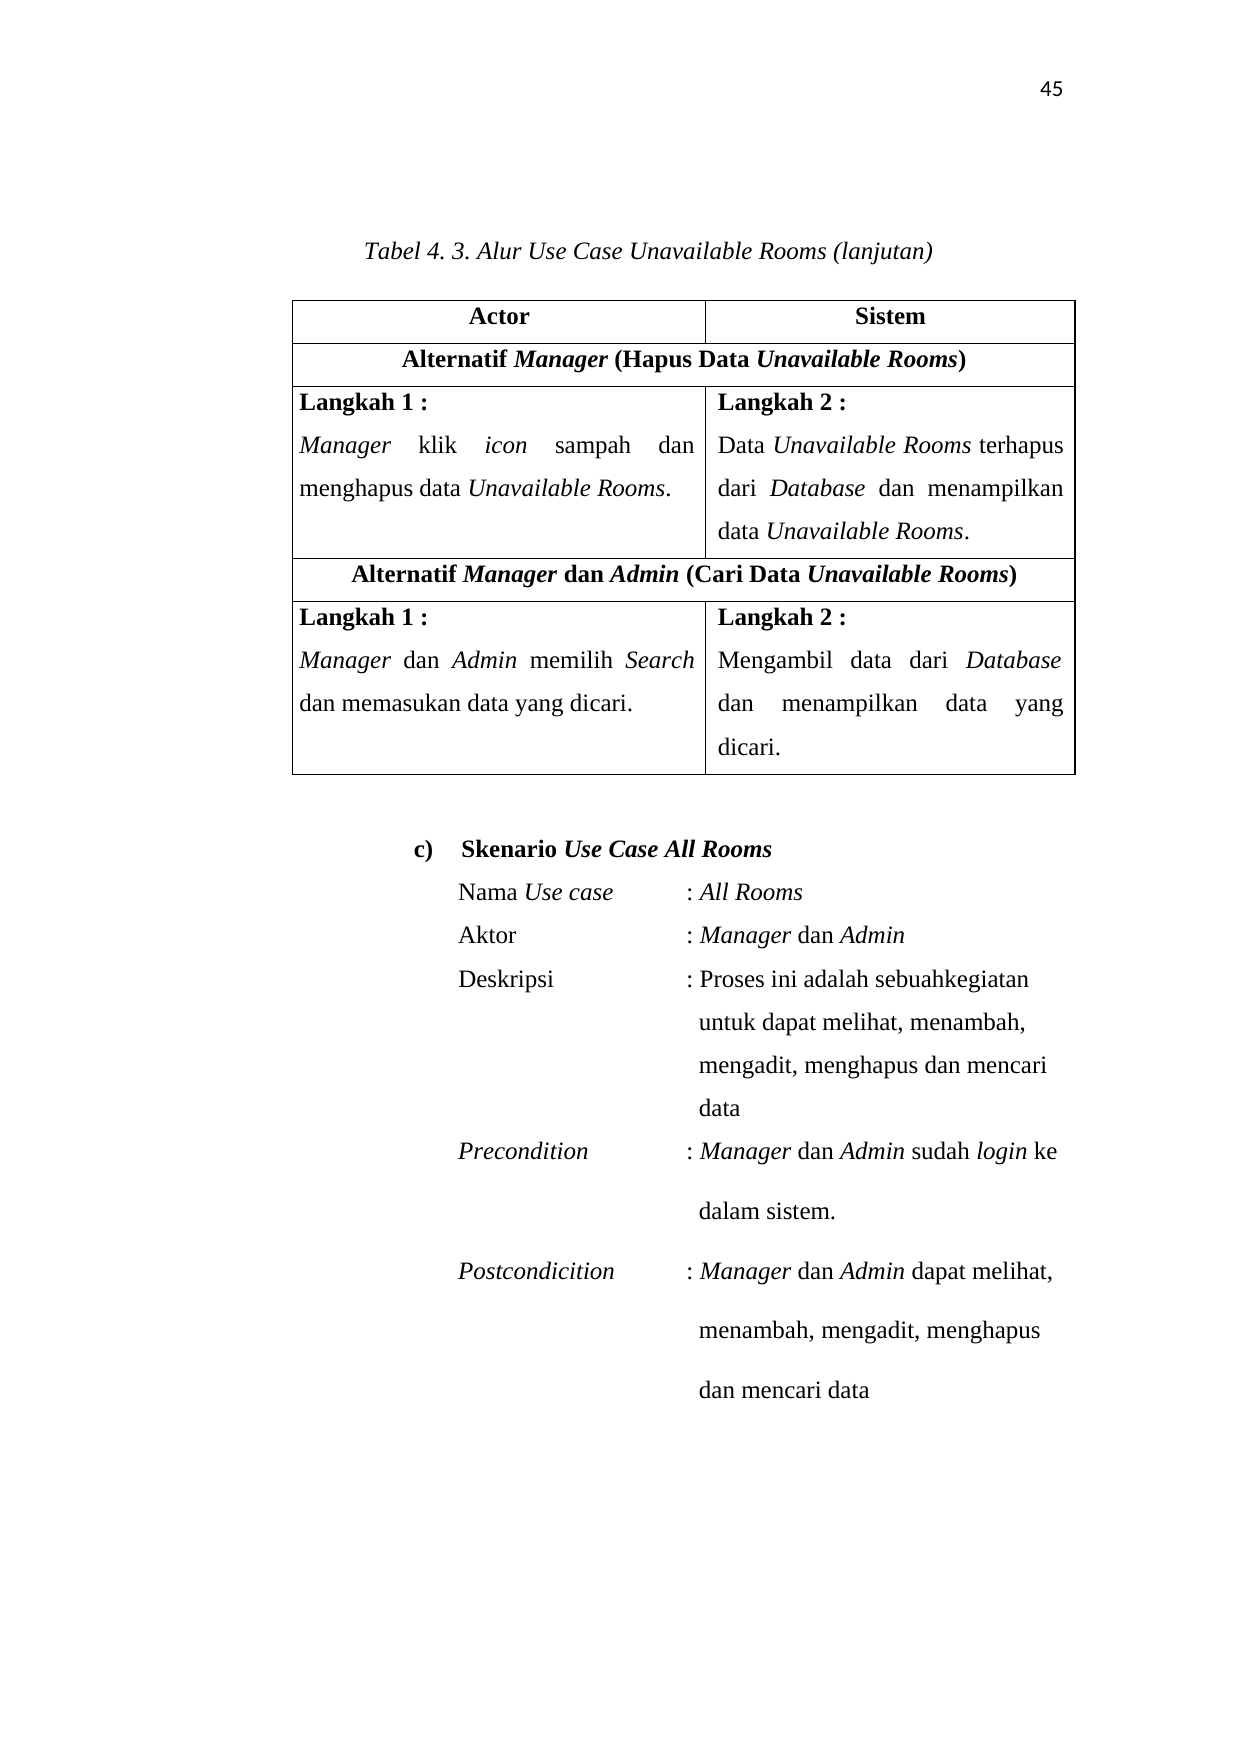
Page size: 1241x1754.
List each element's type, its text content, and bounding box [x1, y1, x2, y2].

table_cell Alternatif Manager (Hapus Data Unavailable Rooms) [293, 344, 1074, 386]
text Nama Use case : All Rooms [458, 877, 1063, 906]
text mengadit, menghapus dan mencari [686, 1050, 1063, 1079]
text Precondition : Manager dan Admin sudah login ke [458, 1136, 1063, 1165]
text dan mencari data [686, 1375, 1063, 1404]
text Aktor : Manager dan Admin [458, 921, 1063, 949]
table_header Actor [293, 301, 705, 343]
text Postcondicition : Manager dan Admin dapat melihat, [458, 1256, 1063, 1284]
text Tabel 4. 3. Alur Use Case Unavailable Rooms (lanjutan) [236, 236, 1063, 265]
table_cell Alternatif Manager dan Admin (Cari Data Unavailable Rooms) [293, 559, 1074, 601]
text dalam sistem. [683, 1196, 1063, 1225]
text untuk dapat melihat, menambah, [686, 1007, 1063, 1036]
text Deskripsi : Proses ini adalah sebuahkegiatan [458, 964, 1063, 992]
table_cell Langkah 2 : Mengambil data dari Database dan menampilkan data yang dicari. [706, 602, 1074, 773]
text menambah, mengadit, menghapus [686, 1316, 1063, 1344]
text c) Skenario Use Case All Rooms [413, 834, 1063, 863]
table_cell Langkah 2 : Data Unavailable Rooms terhapus dari Database dan menampilkan data Unavailable Rooms. [706, 387, 1074, 558]
table_cell Langkah 1 : Manager dan Admin memilih Search dan memasukan data yang dicari. [293, 602, 705, 773]
text data [686, 1093, 1063, 1122]
table_header Sistem [706, 301, 1074, 343]
table_cell Langkah 1 : Manager klik icon sampah dan menghapus data Unavailable Rooms. [293, 387, 705, 558]
